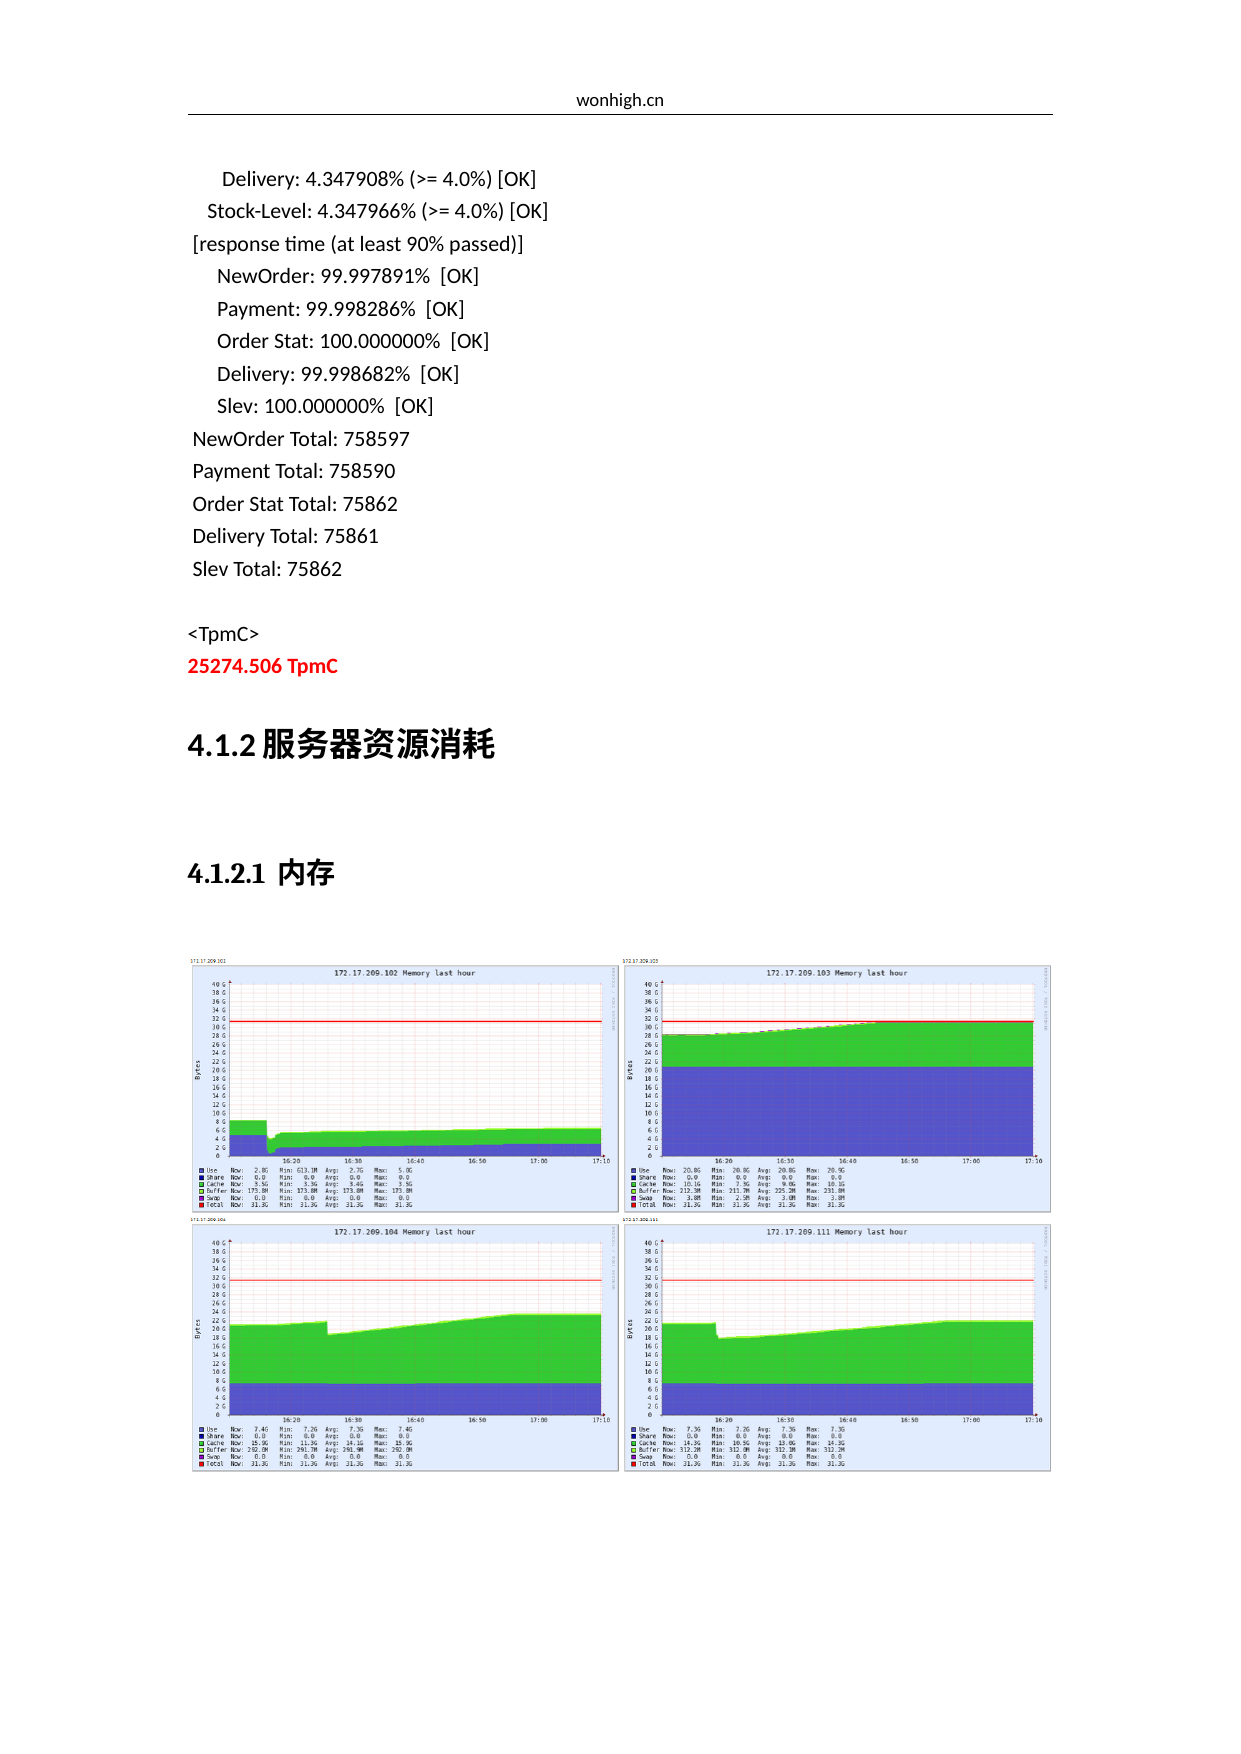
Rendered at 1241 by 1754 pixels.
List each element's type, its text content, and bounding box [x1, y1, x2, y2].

text Payment: 99.998286% [OK] [187, 292, 1053, 324]
text [response time (at least 90% passed)] [187, 227, 1053, 259]
text Order Stat Total: 75862 [187, 487, 1053, 519]
text Delivery Total: 75861 [187, 519, 1053, 552]
text Payment Total: 758590 [187, 454, 1053, 487]
picture [187, 957, 1053, 1474]
text Delivery: 4.347908% (>= 4.0%) [OK] [187, 162, 1053, 194]
text Slev Total: 75862 [187, 552, 1053, 584]
subtitle 服务器资源消耗 [187, 709, 1053, 774]
text Stock-Level: 4.347966% (>= 4.0%) [OK] [187, 194, 1053, 227]
text 25274.506 TpmC [187, 649, 1053, 682]
text NewOrder: 99.997891% [OK] [187, 259, 1053, 292]
text NewOrder Total: 758597 [187, 422, 1053, 454]
subtitle 内存 [187, 838, 1053, 903]
text <TpmC> [187, 617, 1053, 649]
text Order Stat: 100.000000% [OK] [187, 324, 1053, 357]
text Slev: 100.000000% [OK] [187, 389, 1053, 422]
text Delivery: 99.998682% [OK] [187, 357, 1053, 389]
